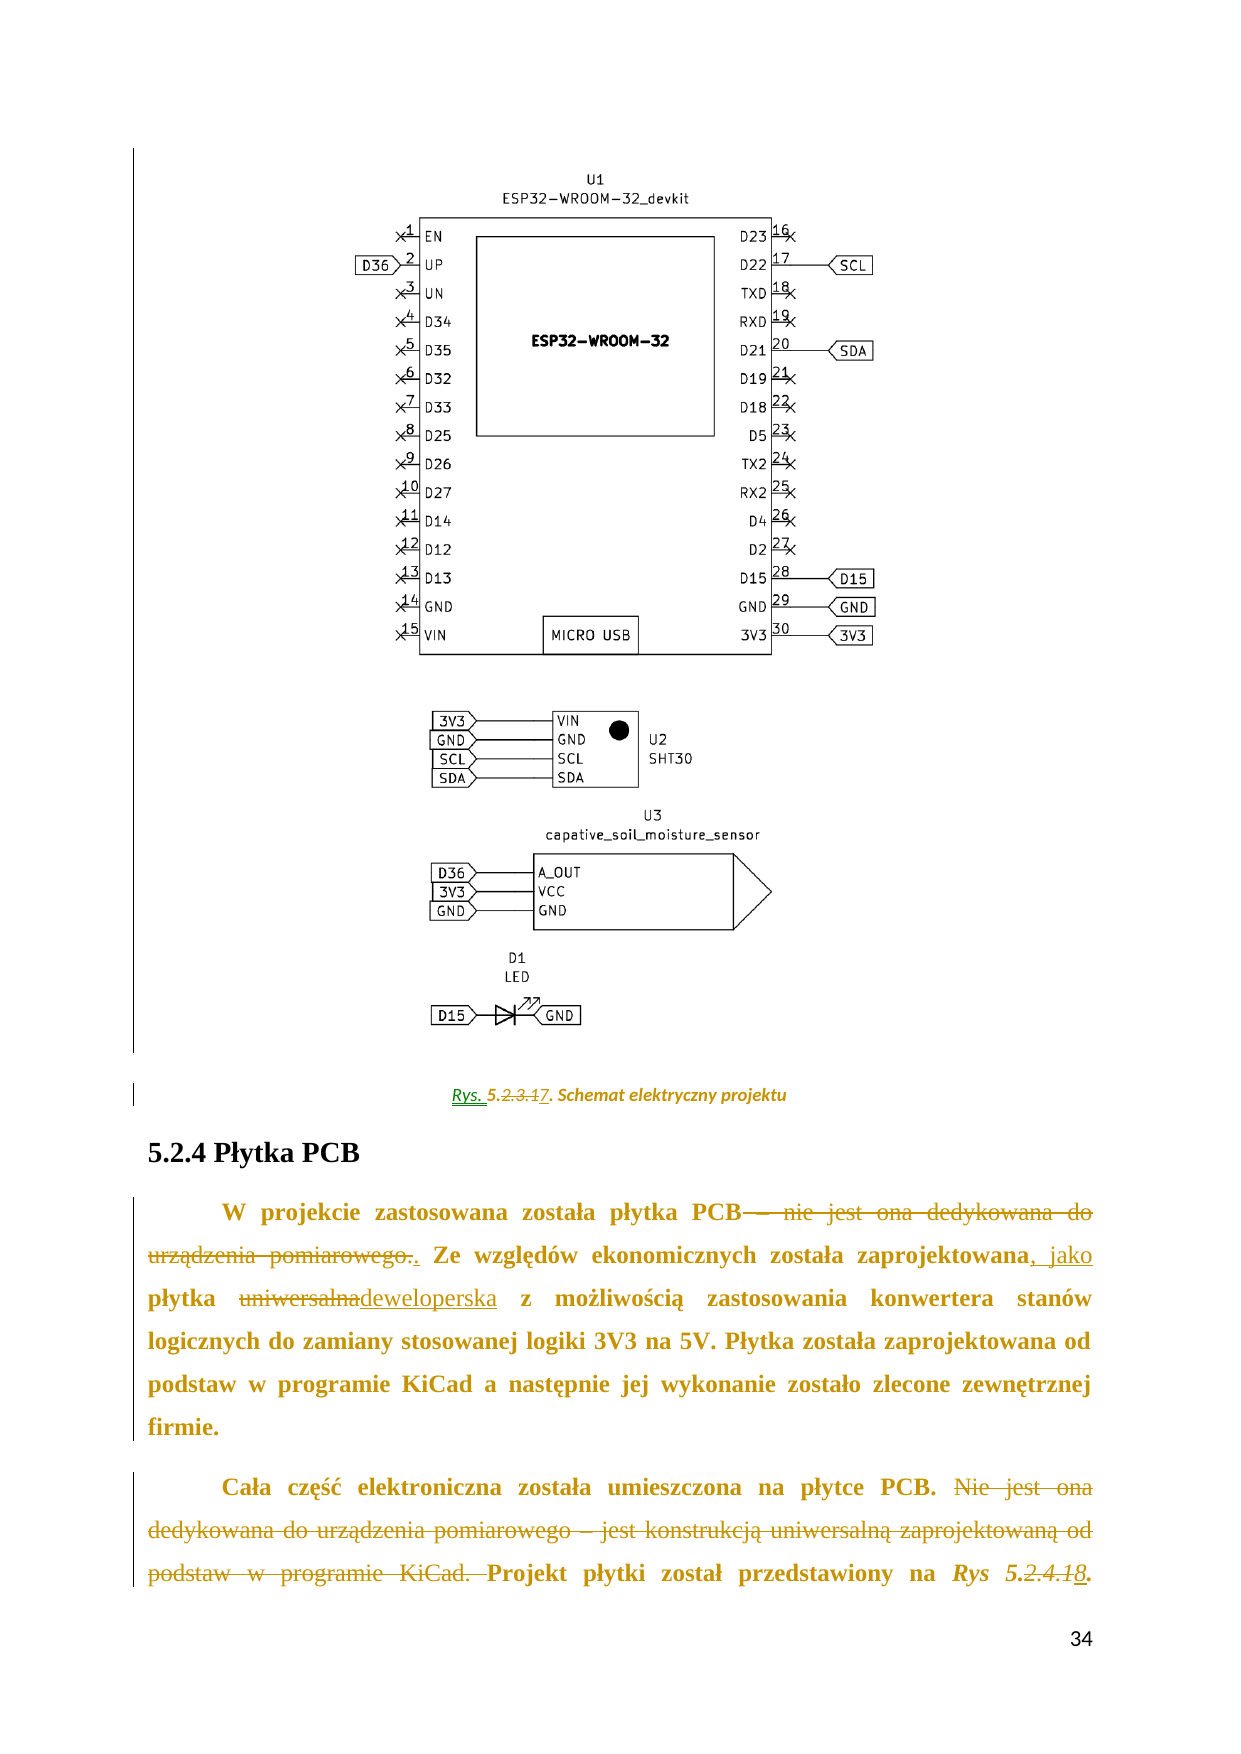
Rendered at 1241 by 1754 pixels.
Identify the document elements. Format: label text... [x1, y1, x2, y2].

text W projekcie zastosowana została płytka PCB Ze względów ekonomicznych została zaprojektowana płytka z możliwością zastosowania konwertera stanów logicznych do zamiany stosowanej logiki 3V3 na 5V. Płytka została zaprojektowana od podstaw w programie KiCad a następnie jej wykonanie zostało zlecone zewnętrznej firmie. [148, 1197, 1093, 1441]
subtitle 5.2.4 Płytka PCB [148, 1136, 1093, 1169]
text 5.. Schemat elektryczny projektu [148, 1083, 1093, 1106]
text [148, 1532, 1093, 1587]
picture [333, 147, 907, 1053]
